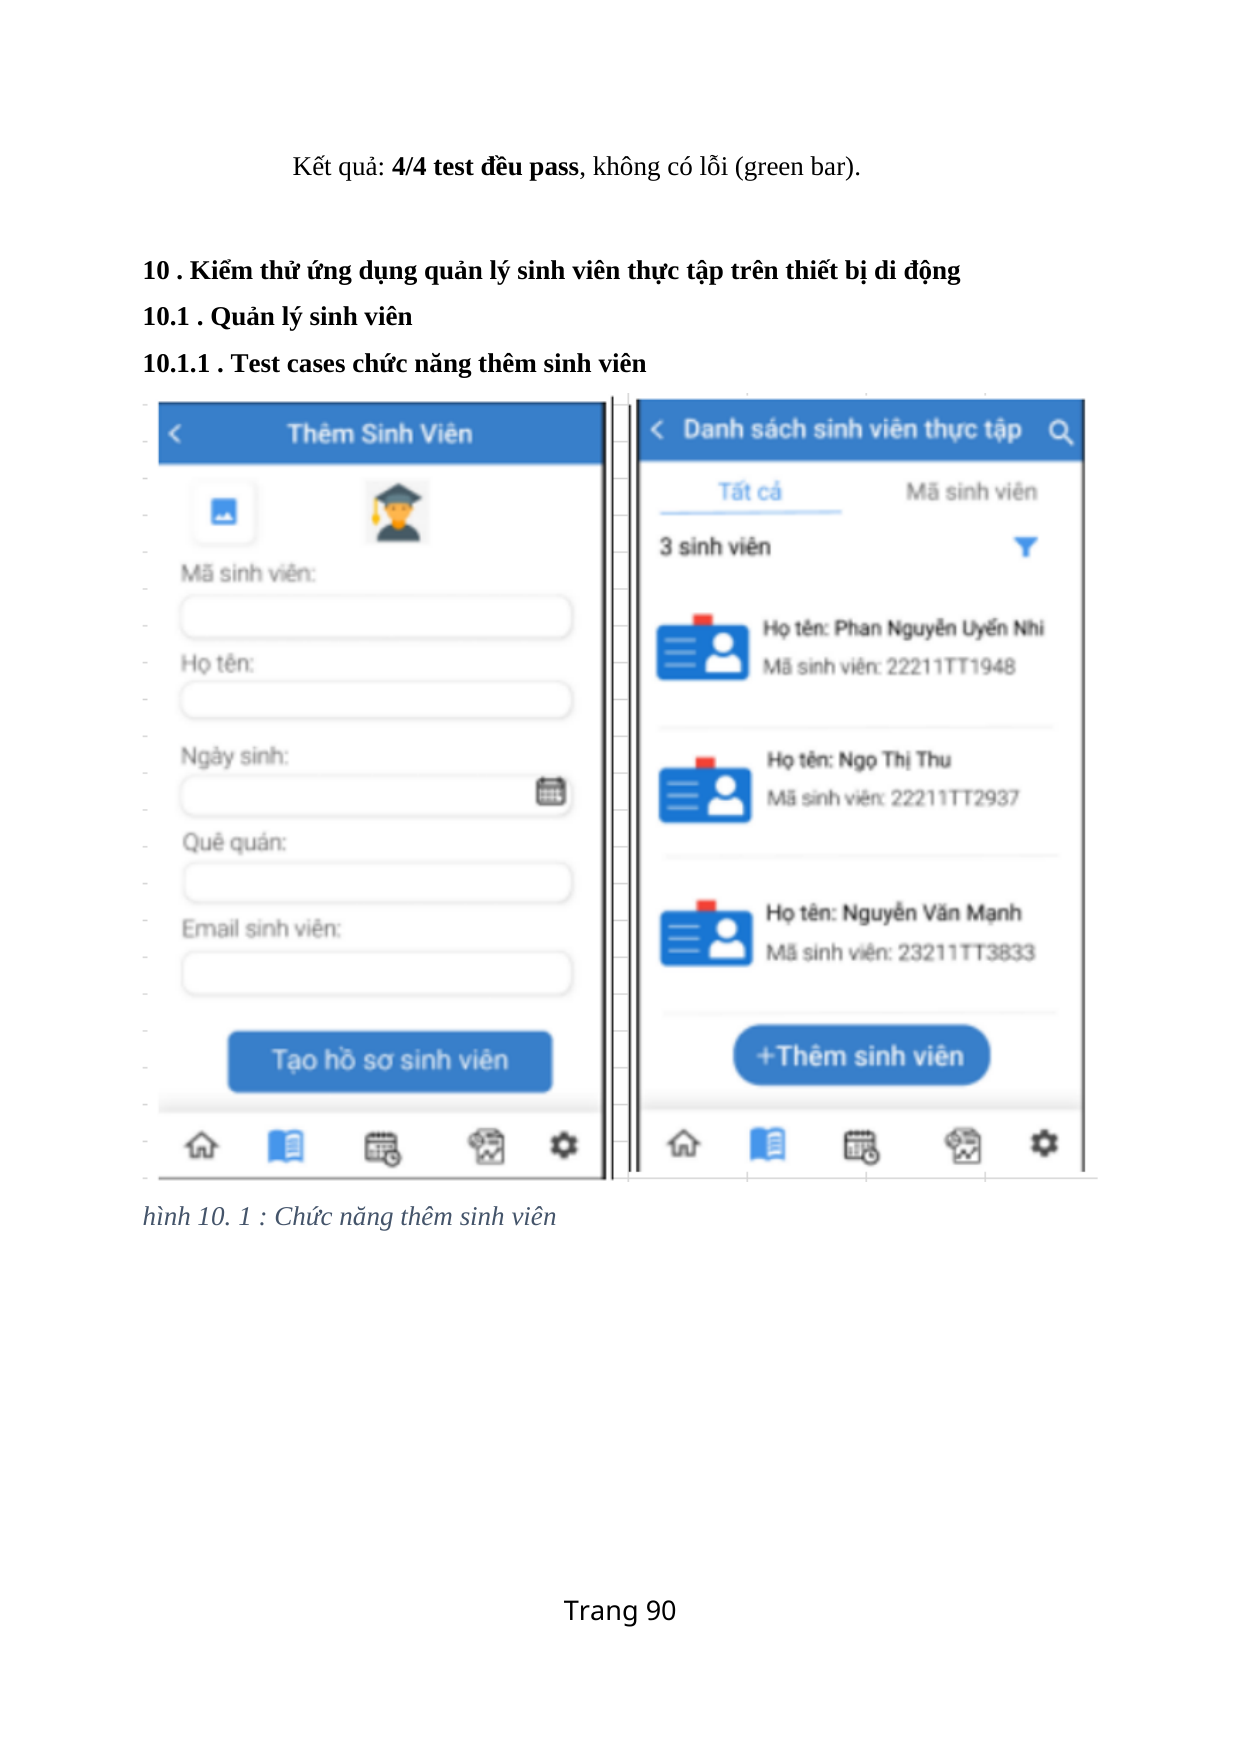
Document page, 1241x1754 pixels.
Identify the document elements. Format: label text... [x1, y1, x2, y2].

subtitle 10 . Kiểm thử ứng dụng quản lý sinh viên thực tập trên thiết bị di động [142, 254, 1098, 285]
subtitle 10.1 . Quản lý sinh viên [142, 300, 1098, 332]
picture [142, 393, 1098, 1182]
text Kết quả: 4/4 test đều pass, không có lỗi (green bar). [292, 150, 1098, 181]
subtitle 10.1.1 . Test cases chức năng thêm sinh viên [142, 347, 1098, 378]
text hình 10. 1 : Chức năng thêm sinh viên [142, 1201, 1098, 1232]
